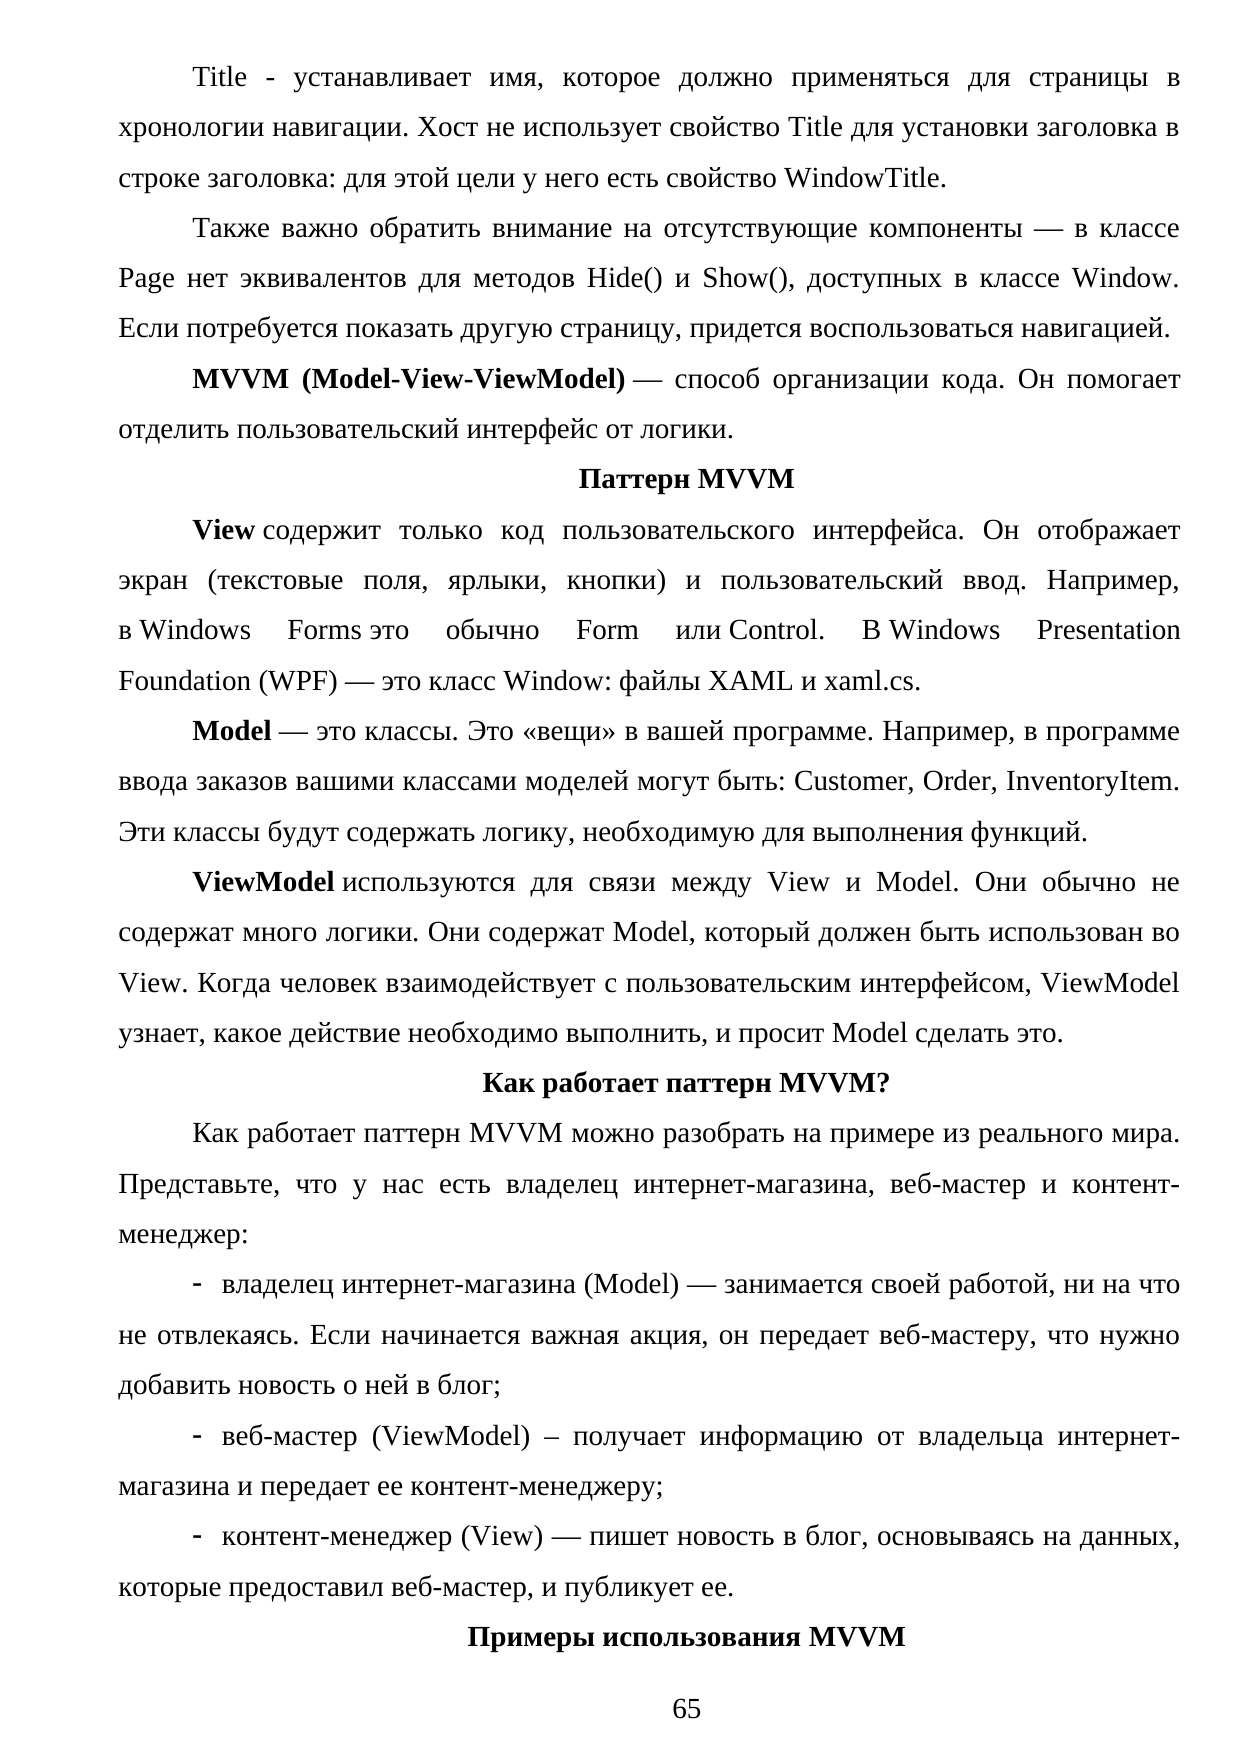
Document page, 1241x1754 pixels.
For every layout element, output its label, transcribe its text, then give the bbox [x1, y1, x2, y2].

text Примеры использования MVVM [118, 1619, 1181, 1653]
list владелец интернет-магазина (Model) — занимается своей работой, ни на что не отвлекаясь. Если начинается важная акция, он передает веб-мастеру, что нужно добавить новость о ней в блог; [118, 1267, 1181, 1401]
text Также важно обратить внимание на отсутствующие компоненты — в классе Page нет эквивалентов для методов Hide() и Show(), доступных в классе Window. Если потребуется показать другую страницу, придется воспользоваться навигацией. [118, 210, 1181, 344]
list контент-менеджер (View) — пишет новость в блог, основываясь на данных, которые предоставил веб-мастер, и публикует ее. [118, 1518, 1181, 1602]
text View содержит только код пользовательского интерфейса. Он отображает экран (текстовые поля, ярлыки, кнопки) и пользовательский ввод. Например, в Windows Forms это обычно Form или Control. В Windows Presentation Foundation (WPF) — это класс Window: файлы XAML и xaml.cs. [118, 512, 1181, 696]
text Model — это классы. Это «вещи» в вашей программе. Например, в программе ввода заказов вашими классами моделей могут быть: Customer, Order, InventoryItem. Эти классы будут содержать логику, необходимую для выполнения функций. [118, 713, 1181, 847]
text Как работает паттерн MVVM? [118, 1065, 1181, 1099]
text Title - устанавливает имя, которое должно применяться для страницы в хронологии навигации. Хост не использует свойство Title для установки заголовка в строке заголовка: для этой цели у него есть свойство WindowTitle. [118, 59, 1181, 193]
text ViewModel используются для связи между View и Model. Они обычно не содержат много логики. Они содержат Model, который должен быть использован во View. Когда человек взаимодействует с пользовательским интерфейсом, ViewModel узнает, какое действие необходимо выполнить, и просит Model сделать это. [118, 864, 1181, 1048]
text MVVM (Model-View-ViewModel) — способ организации кода. Он помогает отделить пользовательский интерфейс от логики. [118, 361, 1181, 445]
text Паттерн MVVM [118, 462, 1181, 495]
list веб-мастер (ViewModel) – получает информацию от владельца интернет-магазина и передает ее контент-менеджеру; [118, 1418, 1181, 1502]
text Как работает паттерн MVVM можно разобрать на примере из реального мира. Представьте, что у нас есть владелец интернет-магазина, веб-мастер и контент-менеджер: [118, 1116, 1181, 1250]
